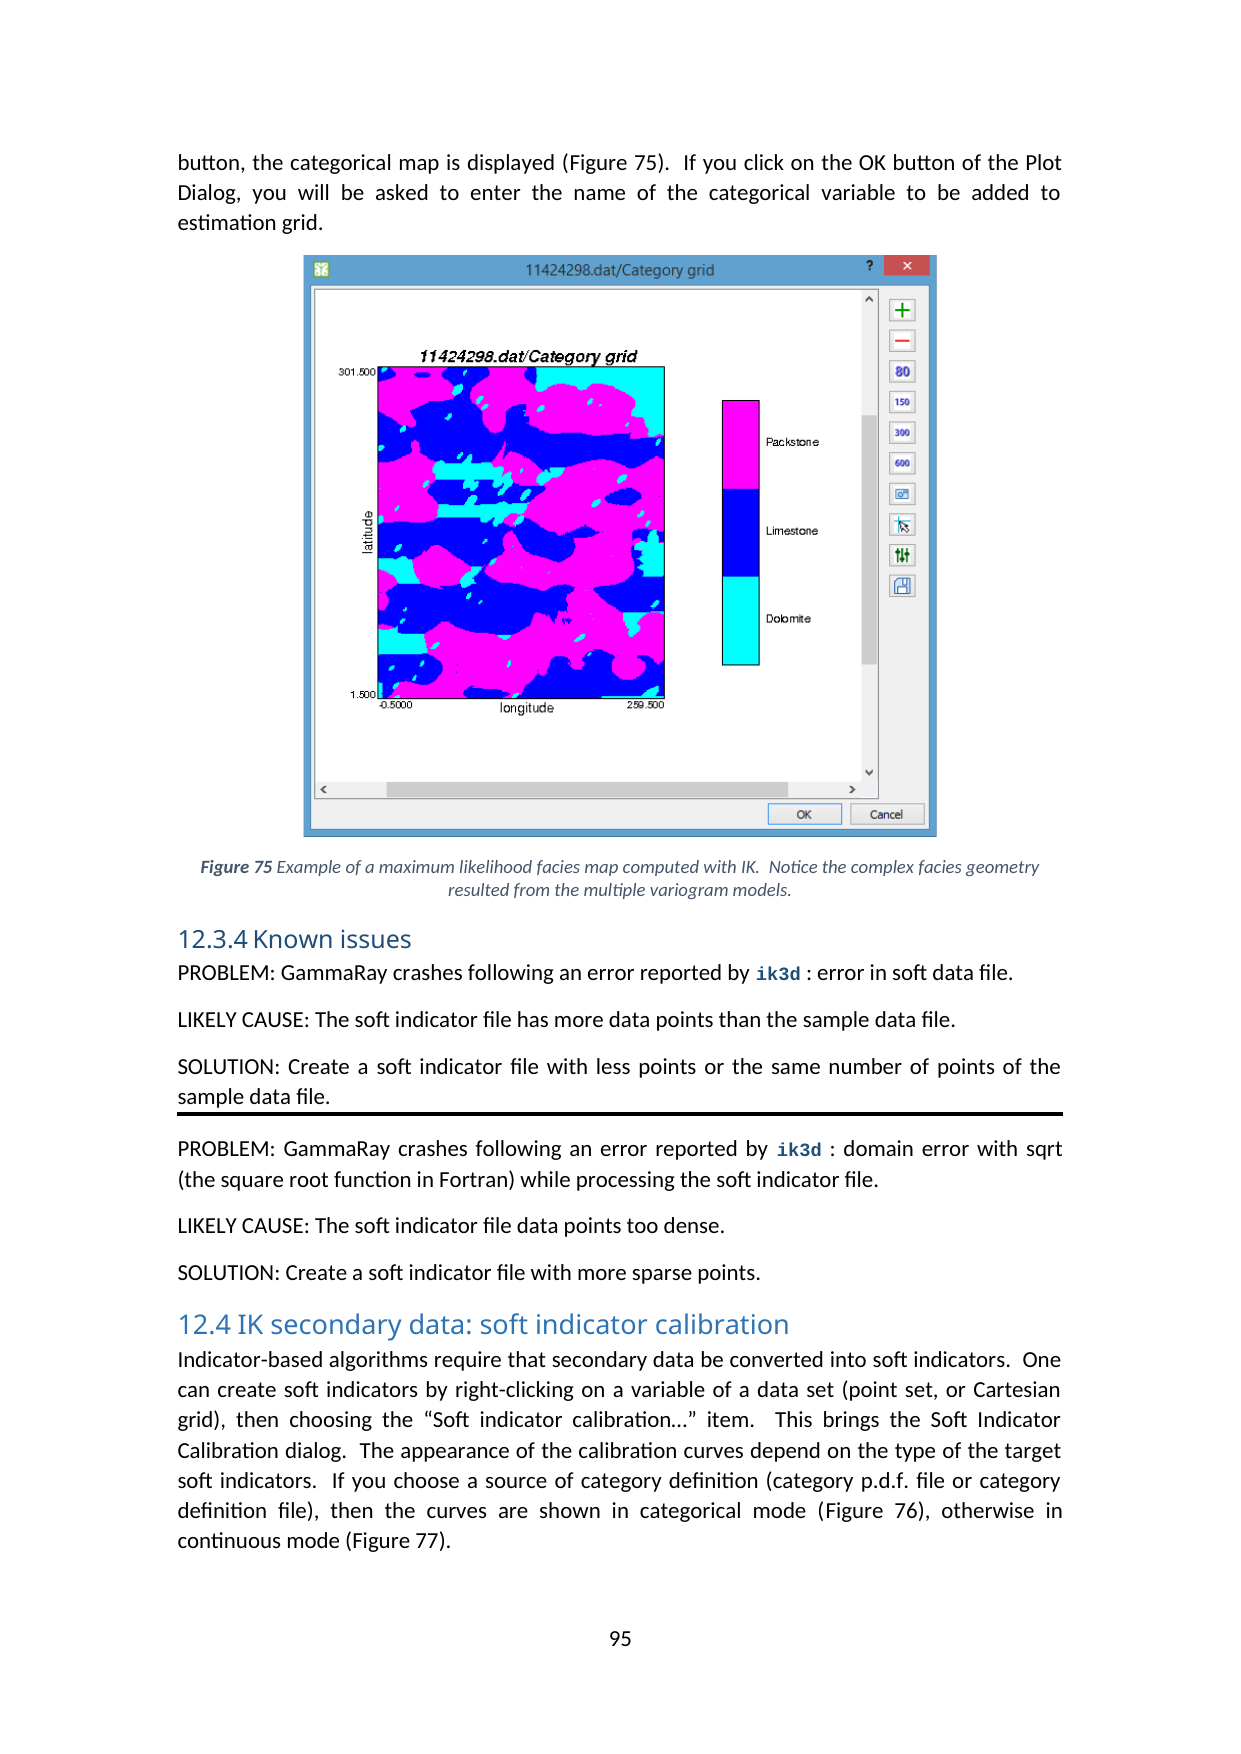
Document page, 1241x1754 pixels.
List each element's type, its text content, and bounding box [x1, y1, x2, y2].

text SOLUTION: Create a soft indicator file with more sparse points. [177, 1258, 1063, 1286]
text PROBLEM: GammaRay crashes following an error reported by ik3d : error in soft data file. [177, 958, 1063, 986]
text PROBLEM: GammaRay crashes following an error reported by ik3d : domain error with sqrt (the square root function in Fortran) while processing the soft indicator file. [177, 1134, 1063, 1193]
subtitle IK secondary data: soft indicator calibration [177, 1305, 1063, 1342]
text LIKELY CAUSE: The soft indicator file has more data points than the sample data file. [177, 1005, 1063, 1033]
subtitle Known issues [177, 922, 1063, 956]
text Figure 75 Example of a maximum likelihood facies map computed with IK. Notice the complex facies geometry resulted from the multiple variogram models. [177, 855, 1063, 901]
text LIKELY CAUSE: The soft indicator file data points too dense. [177, 1212, 1063, 1239]
picture [303, 255, 937, 837]
text SOLUTION: Create a soft indicator file with less points or the same number of points of the sample data file. [177, 1052, 1063, 1112]
text Indicator-based algorithms require that secondary data be converted into soft indicators. One can create soft indicators by right-clicking on a variable of a data set (point set, or Cartesian grid), then choosing the “Soft indicator calibration…” item. This brings the Soft Indicator Calibration dialog. The appearance of the calibration curves depend on the type of the target soft indicators. If you choose a source of category definition (category p.d.f. file or category definition file), then the curves are shown in categorical mode (Figure 76), otherwise in continuous mode (Figure 77). [177, 1345, 1063, 1554]
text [177, 148, 1063, 236]
